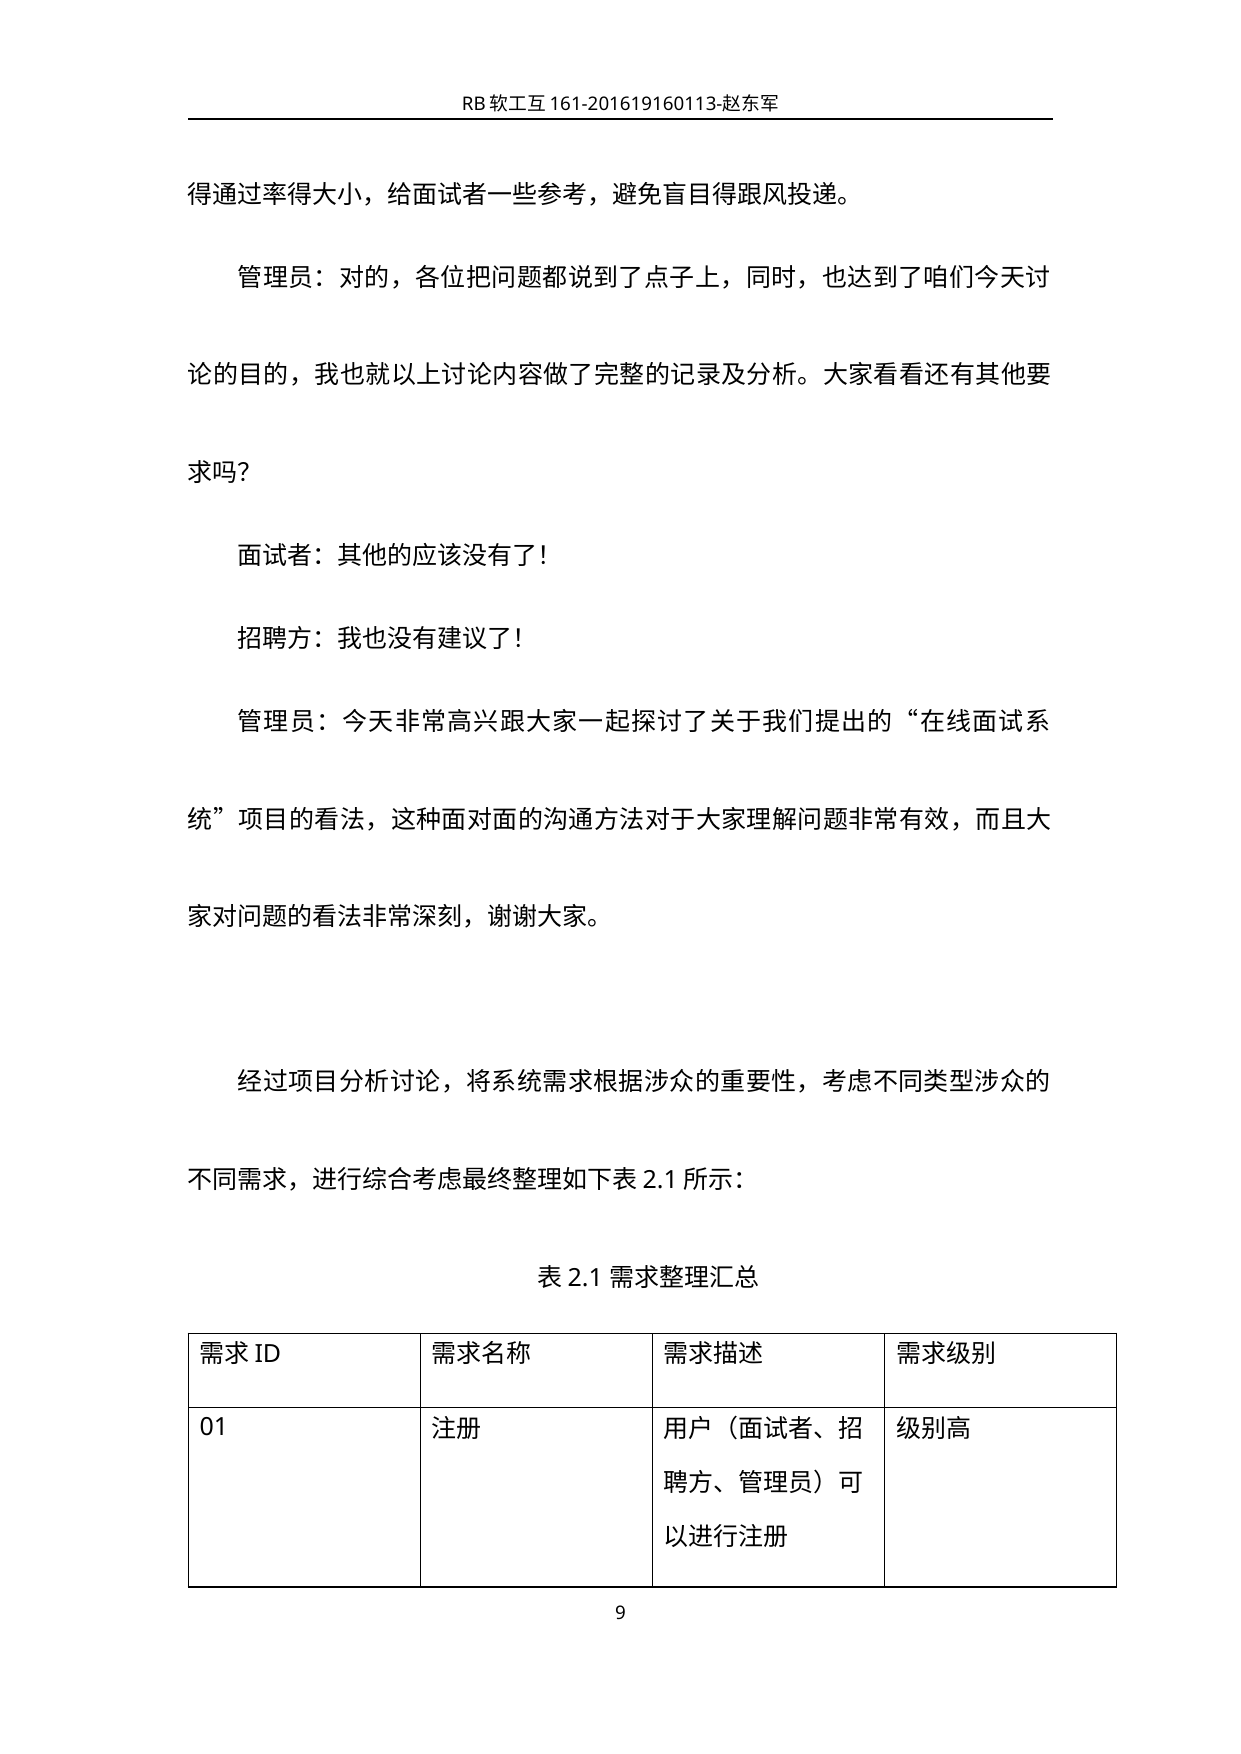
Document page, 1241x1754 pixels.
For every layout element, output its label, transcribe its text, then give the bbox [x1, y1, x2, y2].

text 面试者：其他的应该没有了！ [187, 521, 1053, 586]
table_header 需求ID [189, 1334, 420, 1407]
text 表2.1 需求整理汇总 [187, 1257, 953, 1293]
table_header 需求名称 [421, 1334, 652, 1407]
text 管理员：对的，各位把问题都说到了点子上，同时，也达到了咱们今天讨论的目的，我也就以上讨论内容做了完整的记录及分析。大家看看还有其他要求吗？ [187, 243, 1053, 503]
table_header 需求描述 [653, 1334, 884, 1407]
table_cell 注册 [421, 1408, 652, 1586]
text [187, 160, 1053, 225]
text 管理员：今天非常高兴跟大家一起探讨了关于我们提出的“在线面试系统”项目的看法，这种面对面的沟通方法对于大家理解问题非常有效，而且大家对问题的看法非常深刻，谢谢大家。 [187, 687, 1053, 947]
table_cell 01 [189, 1408, 420, 1586]
text 招聘方：我也没有建议了！ [187, 604, 1053, 669]
text 经过项目分析讨论，将系统需求根据涉众的重要性，考虑不同类型涉众的不同需求，进行综合考虑最终整理如下表2.1所示： [187, 1047, 1053, 1210]
table_header 需求级别 [885, 1334, 1116, 1407]
table_cell 级别高 [885, 1408, 1116, 1586]
table_cell 用户（面试者、招聘方、管理员）可以进行注册 [653, 1408, 884, 1586]
